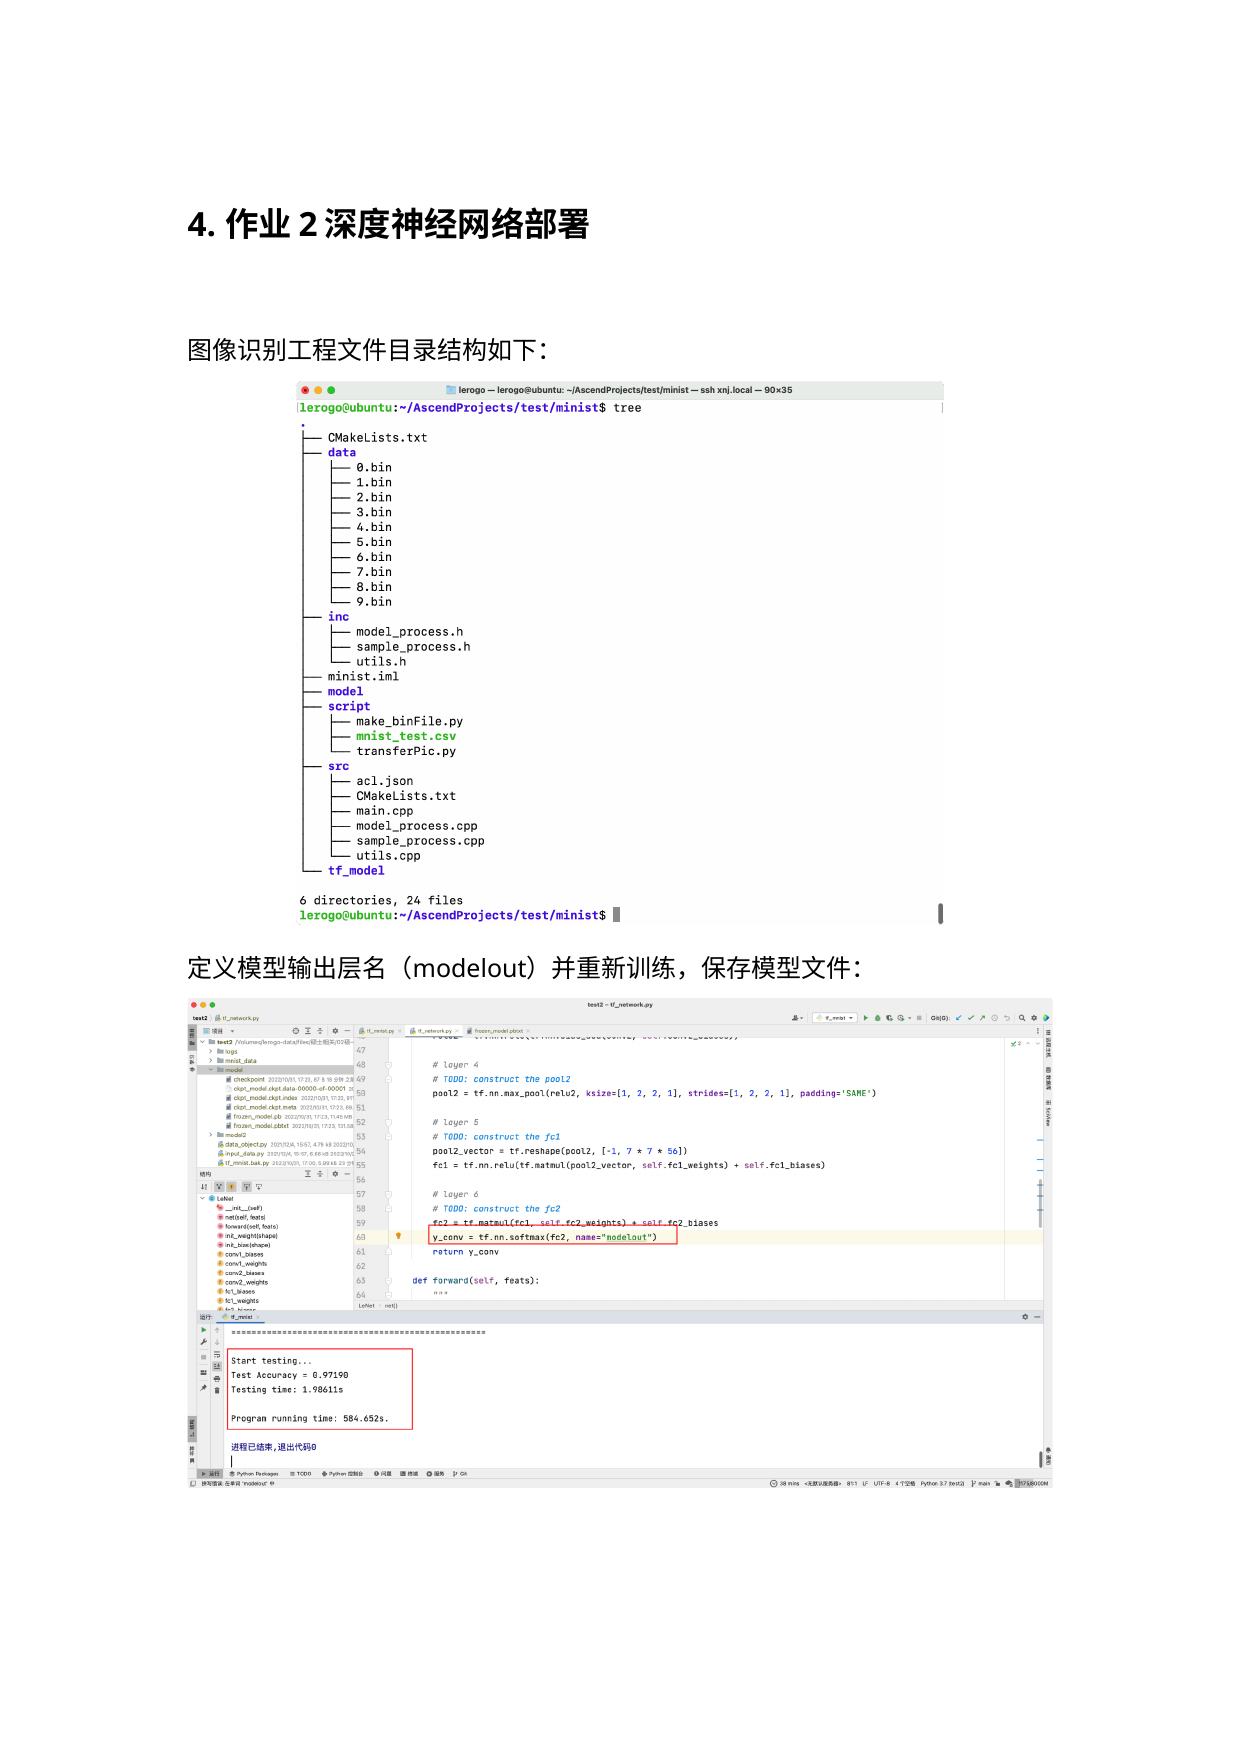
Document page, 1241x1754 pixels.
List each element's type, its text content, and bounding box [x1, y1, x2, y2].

text 定义模型输出层名（modelout）并重新训练，保存模型文件： [187, 934, 1053, 998]
subtitle 作业2深度神经网络部署 [187, 189, 1053, 254]
text 图像识别工程文件目录结构如下： [187, 316, 1053, 381]
picture [187, 998, 1053, 1488]
picture [296, 381, 944, 925]
